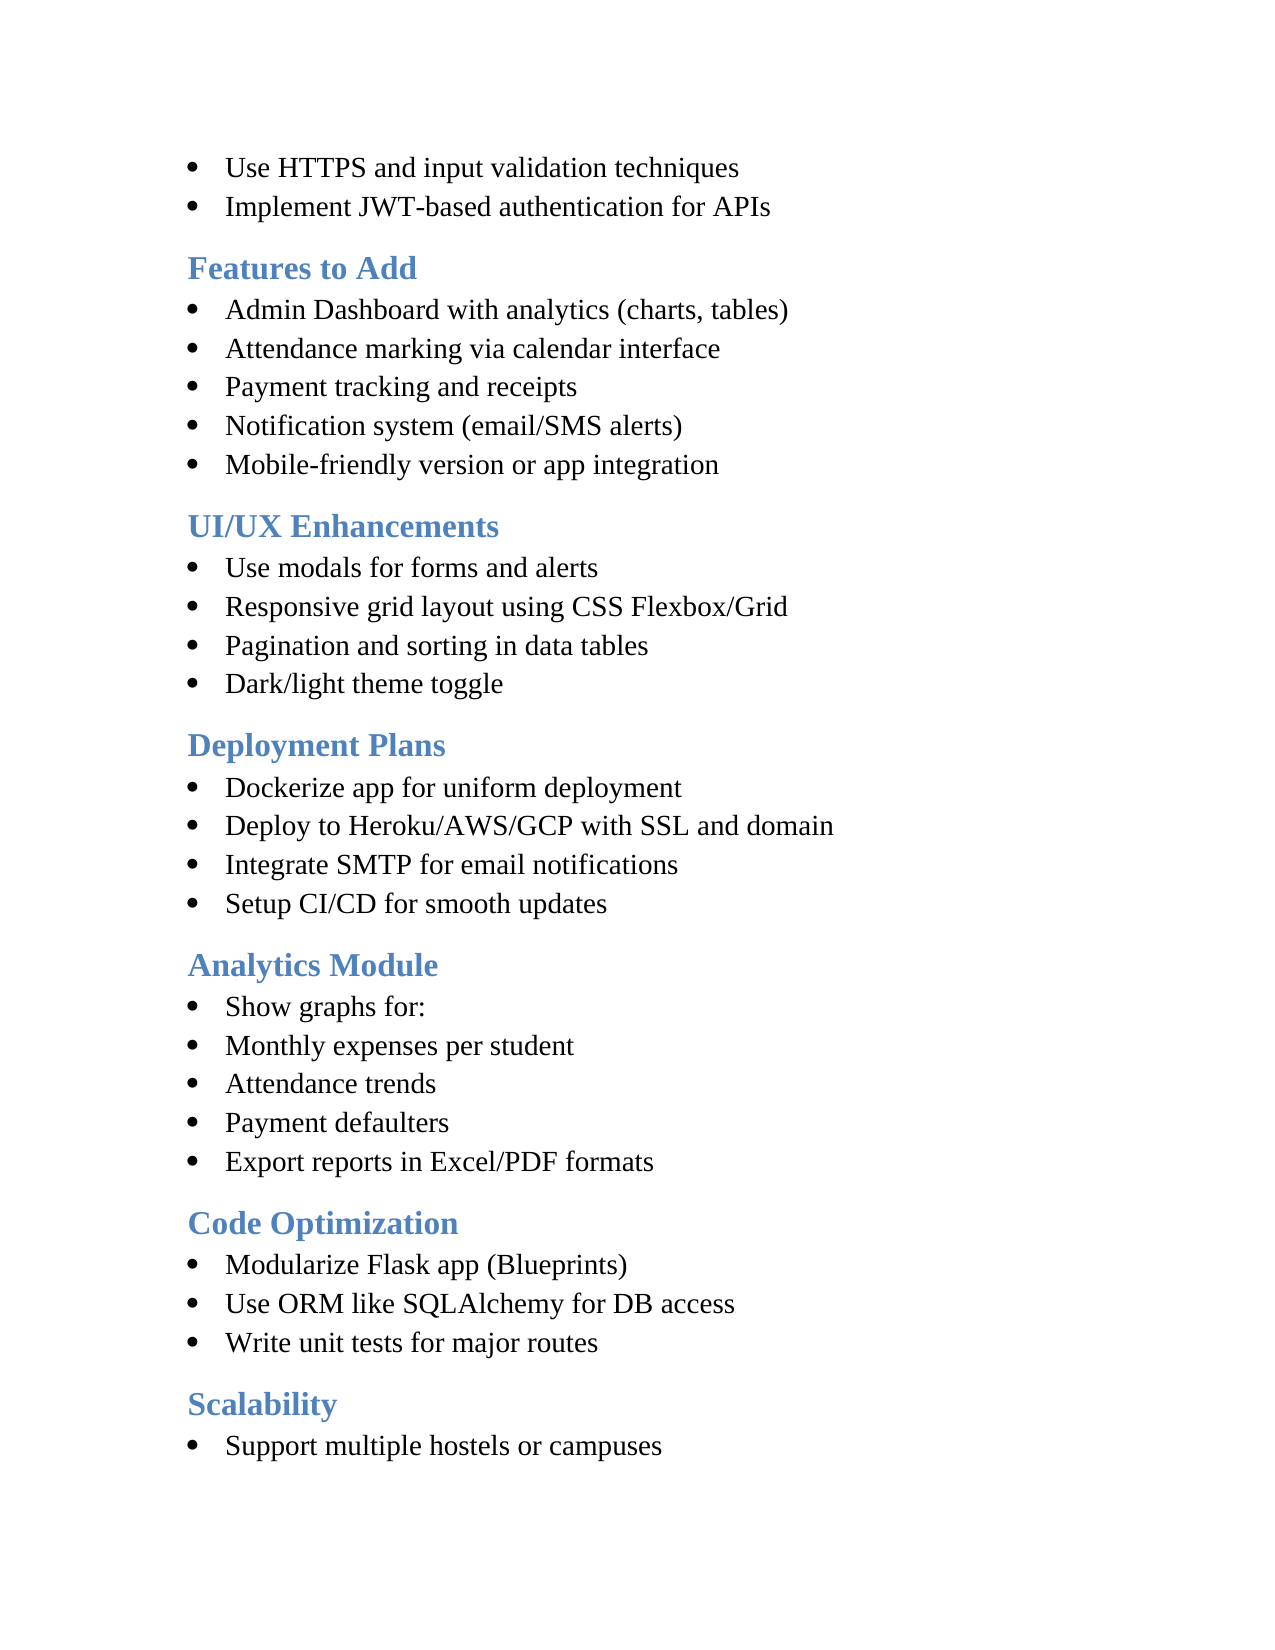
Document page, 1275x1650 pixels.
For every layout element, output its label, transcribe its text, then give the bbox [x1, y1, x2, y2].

list Mobile-friendly version or app integration [187, 447, 1087, 480]
list Dockerize app for uniform deployment [187, 770, 1087, 803]
list Admin Dashboard with analytics (charts, tables) [187, 292, 1087, 326]
list Dark/light theme toggle [187, 666, 1087, 700]
subtitle Deployment Plans [187, 726, 1087, 764]
list Export reports in Excel/PDF formats [187, 1144, 1087, 1177]
subtitle Features to Add [187, 248, 1087, 286]
list Show graphs for: [187, 989, 1087, 1023]
list Support multiple hostels or campuses [187, 1428, 1087, 1462]
list Pagination and sorting in data tables [187, 628, 1087, 661]
list Notification system (email/SMS alerts) [187, 408, 1087, 442]
list Setup CI/CD for smooth updates [187, 886, 1087, 919]
list Payment defaulters [187, 1105, 1087, 1139]
list Integrate SMTP for email notifications [187, 847, 1087, 881]
subtitle Code Optimization [187, 1203, 1087, 1242]
list Write unit tests for major routes [187, 1325, 1087, 1358]
list Monthly expenses per student [187, 1028, 1087, 1062]
list Payment tracking and receipts [187, 369, 1087, 403]
list Use modals for forms and alerts [187, 550, 1087, 584]
list Attendance marking via calendar interface [187, 331, 1087, 364]
list Deploy to Heroku/AWS/GCP with SSL and domain [187, 808, 1087, 842]
list Modularize Flask app (Blueprints) [187, 1247, 1087, 1281]
subtitle Scalability [187, 1384, 1087, 1422]
list Use ORM like SQLAlchemy for DB access [187, 1286, 1087, 1320]
list Implement JWT-based authentication for APIs [187, 189, 1087, 222]
list Responsive grid layout using CSS Flexbox/Grid [187, 589, 1087, 623]
subtitle Analytics Module [187, 945, 1087, 983]
list Attendance trends [187, 1067, 1087, 1100]
subtitle UI/UX Enhancements [187, 506, 1087, 544]
list Use HTTPS and input validation techniques [187, 150, 1087, 184]
